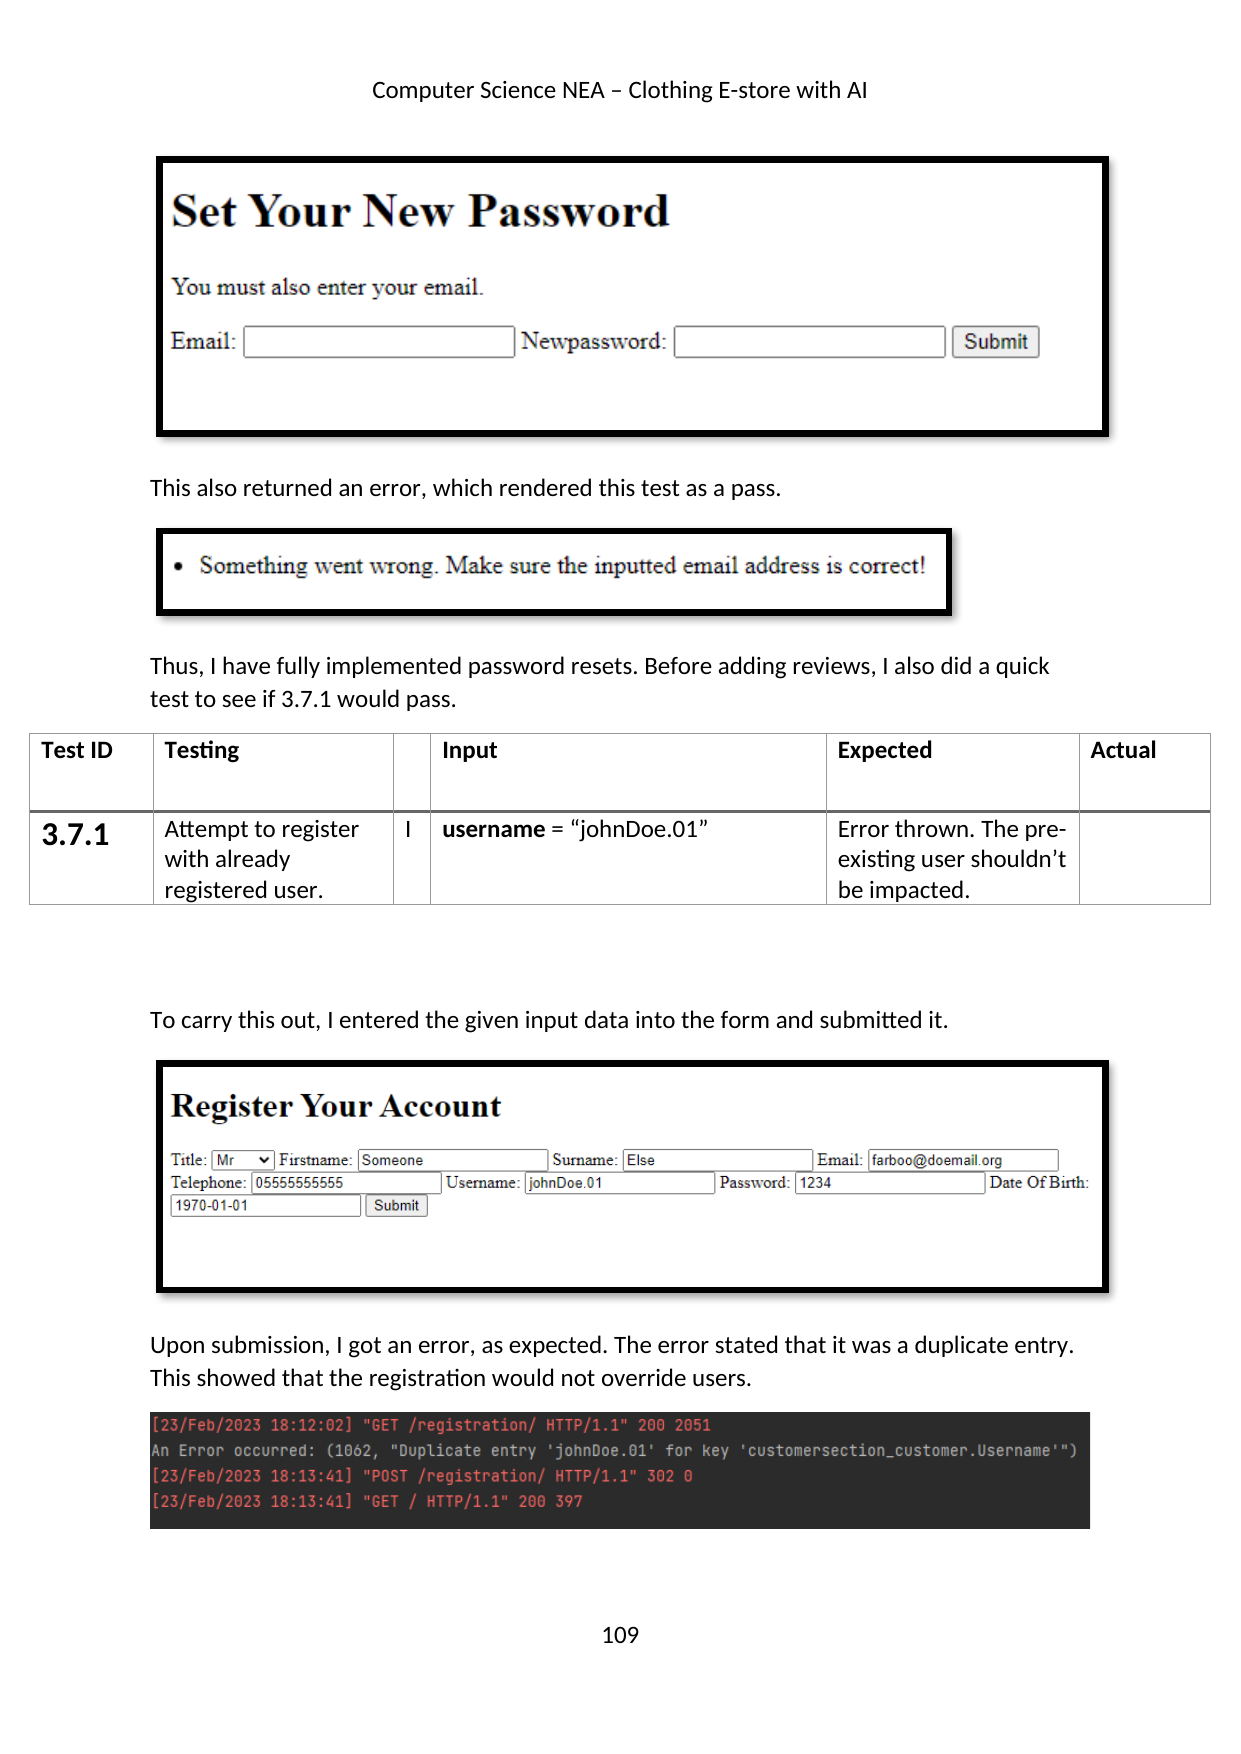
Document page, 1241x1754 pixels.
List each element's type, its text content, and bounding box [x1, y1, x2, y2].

table_cell [1080, 813, 1210, 904]
picture [163, 163, 1102, 430]
table_cell username = “johnDoe.01” [431, 813, 826, 904]
table_header Input [431, 734, 826, 810]
table_header Expected [827, 734, 1079, 810]
picture [163, 534, 946, 609]
table_cell I [394, 813, 430, 904]
table_cell Error thrown. The pre-existing user shouldn’t be impacted. [827, 813, 1079, 904]
table_header Test ID [30, 734, 153, 810]
picture [163, 1067, 1102, 1287]
picture [150, 1412, 1091, 1529]
table_header Actual [1080, 734, 1210, 810]
table_header Testing [154, 734, 393, 810]
text To carry this out, I entered the given input data into the form and submitted it. [150, 1004, 1090, 1035]
table_cell Attempt to register with already registered user. [154, 813, 393, 904]
text Upon submission, I got an error, as expected. The error stated that it was a duplicate entry. This showed that the registration would not override users. [150, 1329, 1090, 1393]
table_header [394, 734, 430, 810]
table_cell 3.7.1 [30, 813, 153, 904]
text Thus, I have fully implemented password resets. Before adding reviews, I also did a quick test to see if 3.7.1 would pass. [150, 650, 1090, 714]
text This also returned an error, which rendered this test as a pass. [150, 472, 1090, 503]
